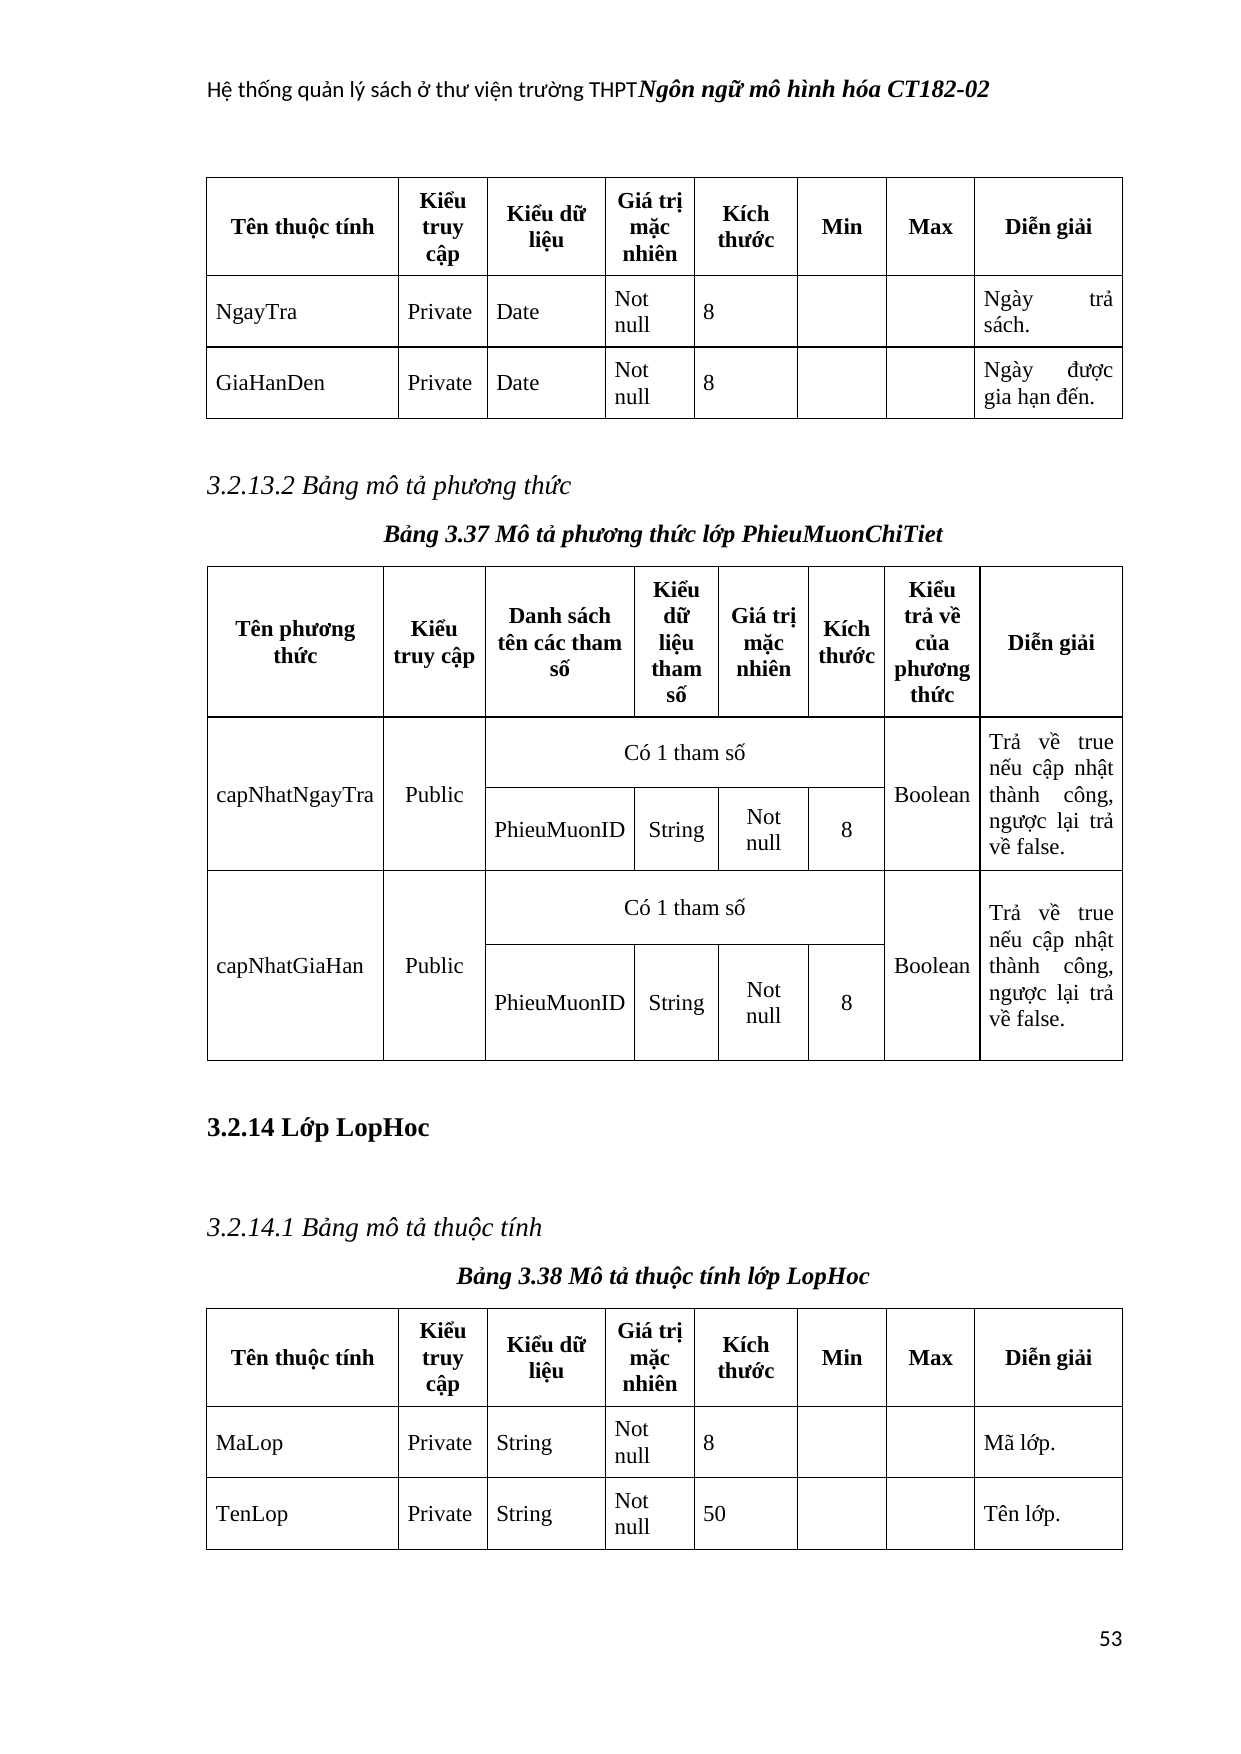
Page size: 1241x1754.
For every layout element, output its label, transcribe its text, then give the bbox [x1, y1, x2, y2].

table_cell Ngày được gia hạn đến. [975, 348, 1122, 418]
table_cell Mã lớp. [975, 1407, 1122, 1477]
table_cell Private [399, 276, 487, 346]
table_cell 8 [809, 945, 884, 1060]
table_cell MaLop [207, 1407, 398, 1477]
table_cell 8 [695, 1407, 797, 1477]
table_cell PhieuMuonID [486, 788, 634, 870]
table_header Giá trị mặc nhiên [606, 1309, 694, 1406]
subtitle Bảng mô tả phương thức [207, 469, 1122, 500]
table_cell Private [399, 348, 487, 418]
table_cell String [488, 1407, 605, 1477]
table_cell Private [399, 1407, 487, 1477]
table_cell [887, 1407, 974, 1477]
table_header Kích thước [695, 178, 797, 275]
table_cell [887, 276, 974, 346]
table_header Giá trị mặc nhiên [719, 567, 808, 716]
table_cell NgayTra [207, 276, 398, 346]
subtitle Lớp LopHoc [207, 1111, 1122, 1142]
table_cell [798, 276, 886, 346]
table_cell Boolean [885, 718, 979, 870]
table_cell Ngày trả sách. [975, 276, 1122, 346]
table_cell String [488, 1478, 605, 1548]
table_cell [798, 1407, 886, 1477]
table_header Kiểu dữ liệu [488, 1309, 605, 1406]
table_header Kích thước [695, 1309, 797, 1406]
table_cell 50 [695, 1478, 797, 1548]
table_header Diễn giải [981, 567, 1122, 716]
table_cell Not null [719, 945, 808, 1060]
table_cell [798, 348, 886, 418]
table_cell Private [399, 1478, 487, 1548]
subtitle Bảng mô tả thuộc tính [207, 1211, 1122, 1242]
table_cell Public [384, 718, 485, 870]
table_cell [887, 1478, 974, 1548]
table_header Min [798, 178, 886, 275]
table_header Diễn giải [975, 1309, 1122, 1406]
table_cell String [635, 945, 718, 1060]
table_header Tên thuộc tính [207, 1309, 398, 1406]
table_header Kiểu truy cập [399, 1309, 487, 1406]
table_header Kiểu trả về của phương thức [885, 567, 979, 716]
table_cell PhieuMuonID [486, 945, 634, 1060]
table_cell Trả về true nếu cập nhật thành công, ngược lại trả về false. [981, 871, 1122, 1060]
table_cell Not null [606, 1407, 694, 1477]
table_header Kích thước [809, 567, 884, 716]
table_cell Not null [606, 276, 694, 346]
table_header Kiểu dữ liệu [488, 178, 605, 275]
table_cell 8 [695, 276, 797, 346]
table_cell TenLop [207, 1478, 398, 1548]
table_cell String [635, 788, 718, 870]
table_header Tên phương thức [208, 567, 383, 716]
table_cell capNhatNgayTra [208, 718, 383, 870]
table_cell 8 [695, 348, 797, 418]
table_cell Not null [719, 788, 808, 870]
table_cell [798, 1478, 886, 1548]
table_cell Not null [606, 348, 694, 418]
table_cell Date [488, 348, 605, 418]
table_cell GiaHanDen [207, 348, 398, 418]
table_header Giá trị mặc nhiên [606, 178, 694, 275]
table_cell Có 1 tham số [486, 871, 884, 944]
table_cell Tên lớp. [975, 1478, 1122, 1548]
table_cell Có 1 tham số [486, 718, 884, 787]
table_header Kiểu truy cập [384, 567, 485, 716]
table_cell Public [384, 871, 485, 1060]
table_header Tên thuộc tính [207, 178, 398, 275]
table_header Diễn giải [975, 178, 1122, 275]
table_cell capNhatGiaHan [208, 871, 383, 1060]
table_header Danh sách tên các tham số [486, 567, 634, 716]
table_cell 8 [809, 788, 884, 870]
table_cell Date [488, 276, 605, 346]
table_cell [887, 348, 974, 418]
table_cell Boolean [885, 871, 979, 1060]
table_cell Not null [606, 1478, 694, 1548]
table_header Max [887, 178, 974, 275]
table_header Kiểu truy cập [399, 178, 487, 275]
table_header Max [887, 1309, 974, 1406]
table_cell Trả về true nếu cập nhật thành công, ngược lại trả về false. [981, 718, 1122, 870]
table_header Min [798, 1309, 886, 1406]
table_header Kiểu dữ liệu tham số [635, 567, 718, 716]
